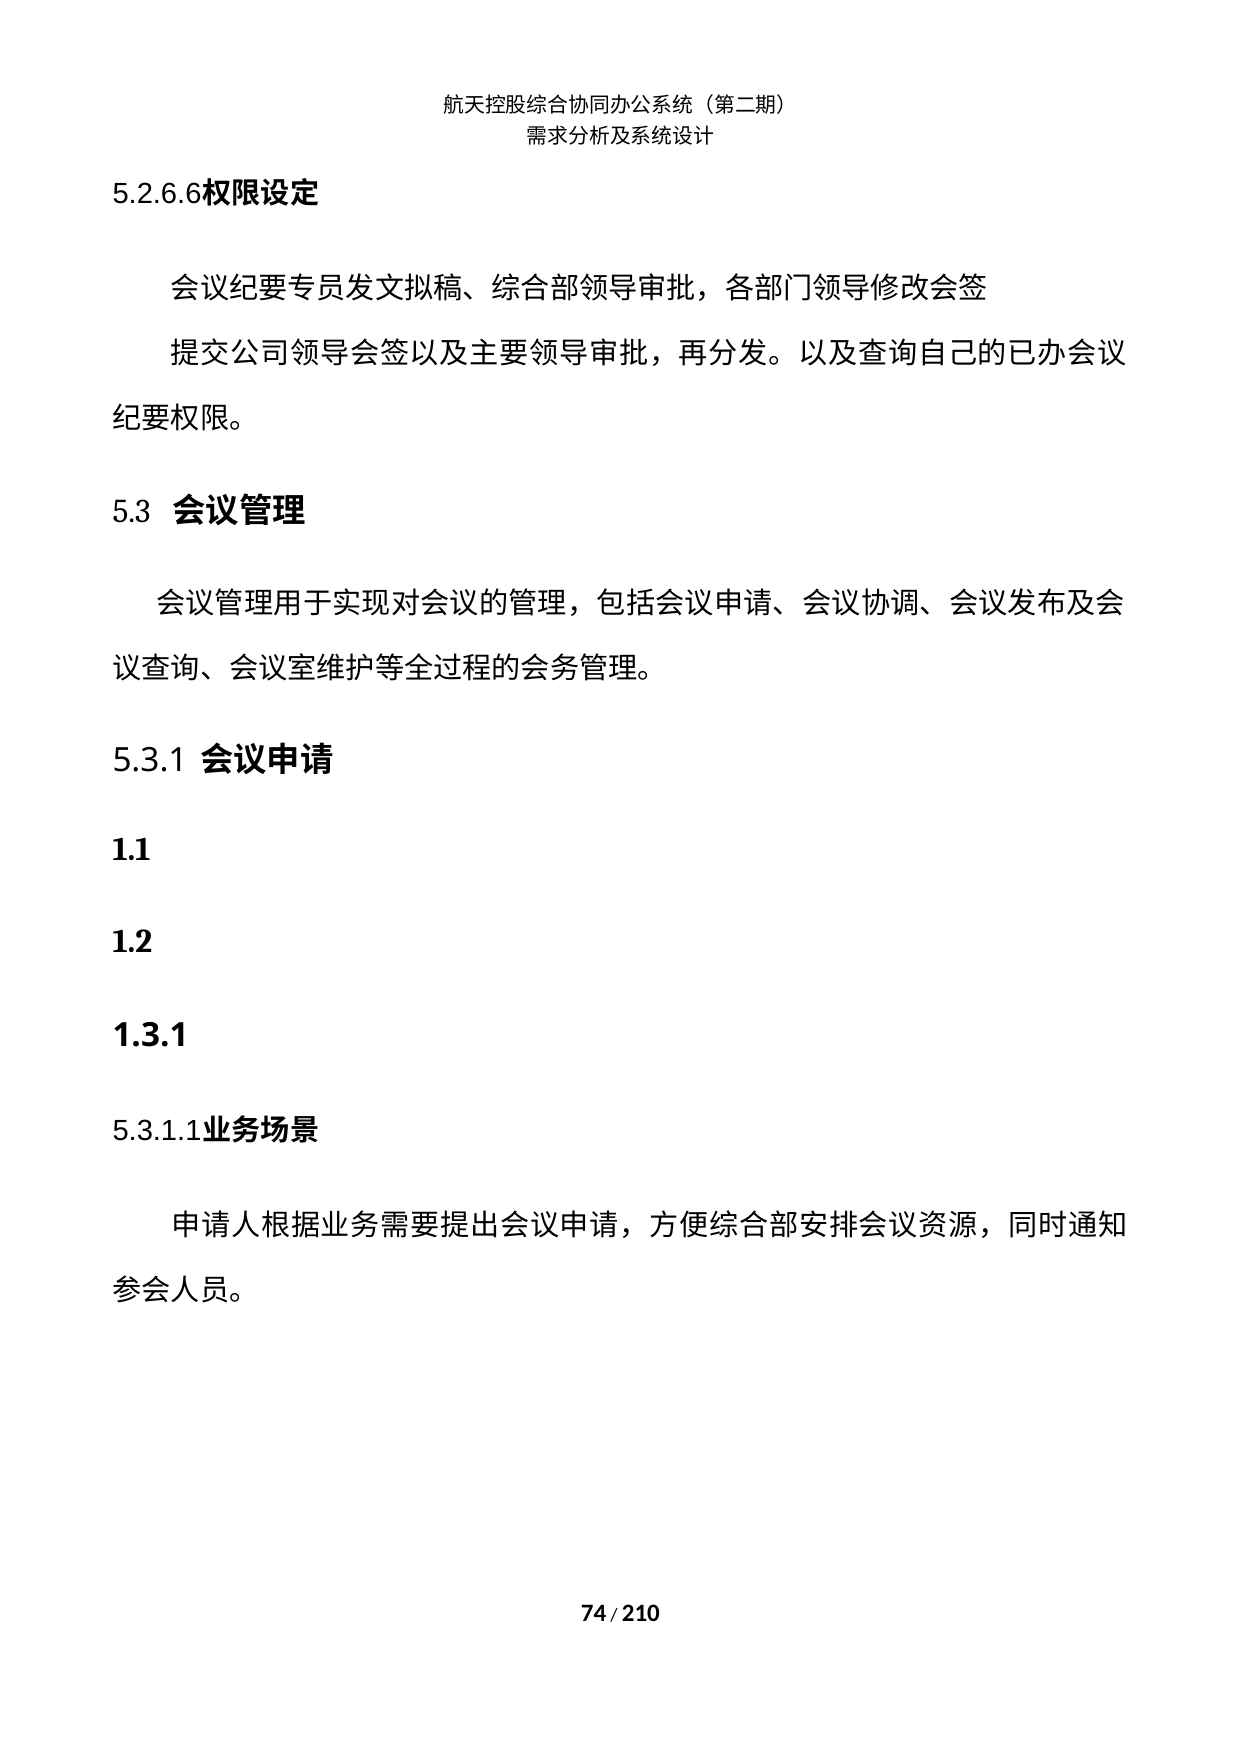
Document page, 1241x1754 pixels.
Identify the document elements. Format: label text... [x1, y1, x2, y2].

subtitle 会议管理 [112, 476, 1128, 541]
subtitle 业务场景 [112, 1095, 1128, 1160]
subtitle 会议申请 [112, 725, 1128, 790]
text 提交公司领导会签以及主要领导审批，再分发。以及查询自己的已办会议纪要权限。 [112, 319, 1128, 449]
text 申请人根据业务需要提出会议申请，方便综合部安排会议资源，同时通知参会人员。 [112, 1191, 1128, 1321]
text 会议管理用于实现对会议的管理，包括会议申请、会议协调、会议发布及会议查询、会议室维护等全过程的会务管理。 [112, 568, 1128, 698]
subtitle 权限设定 [112, 158, 1128, 223]
text 会议纪要专员发文拟稿、综合部领导审批，各部门领导修改会签 [112, 254, 1128, 319]
